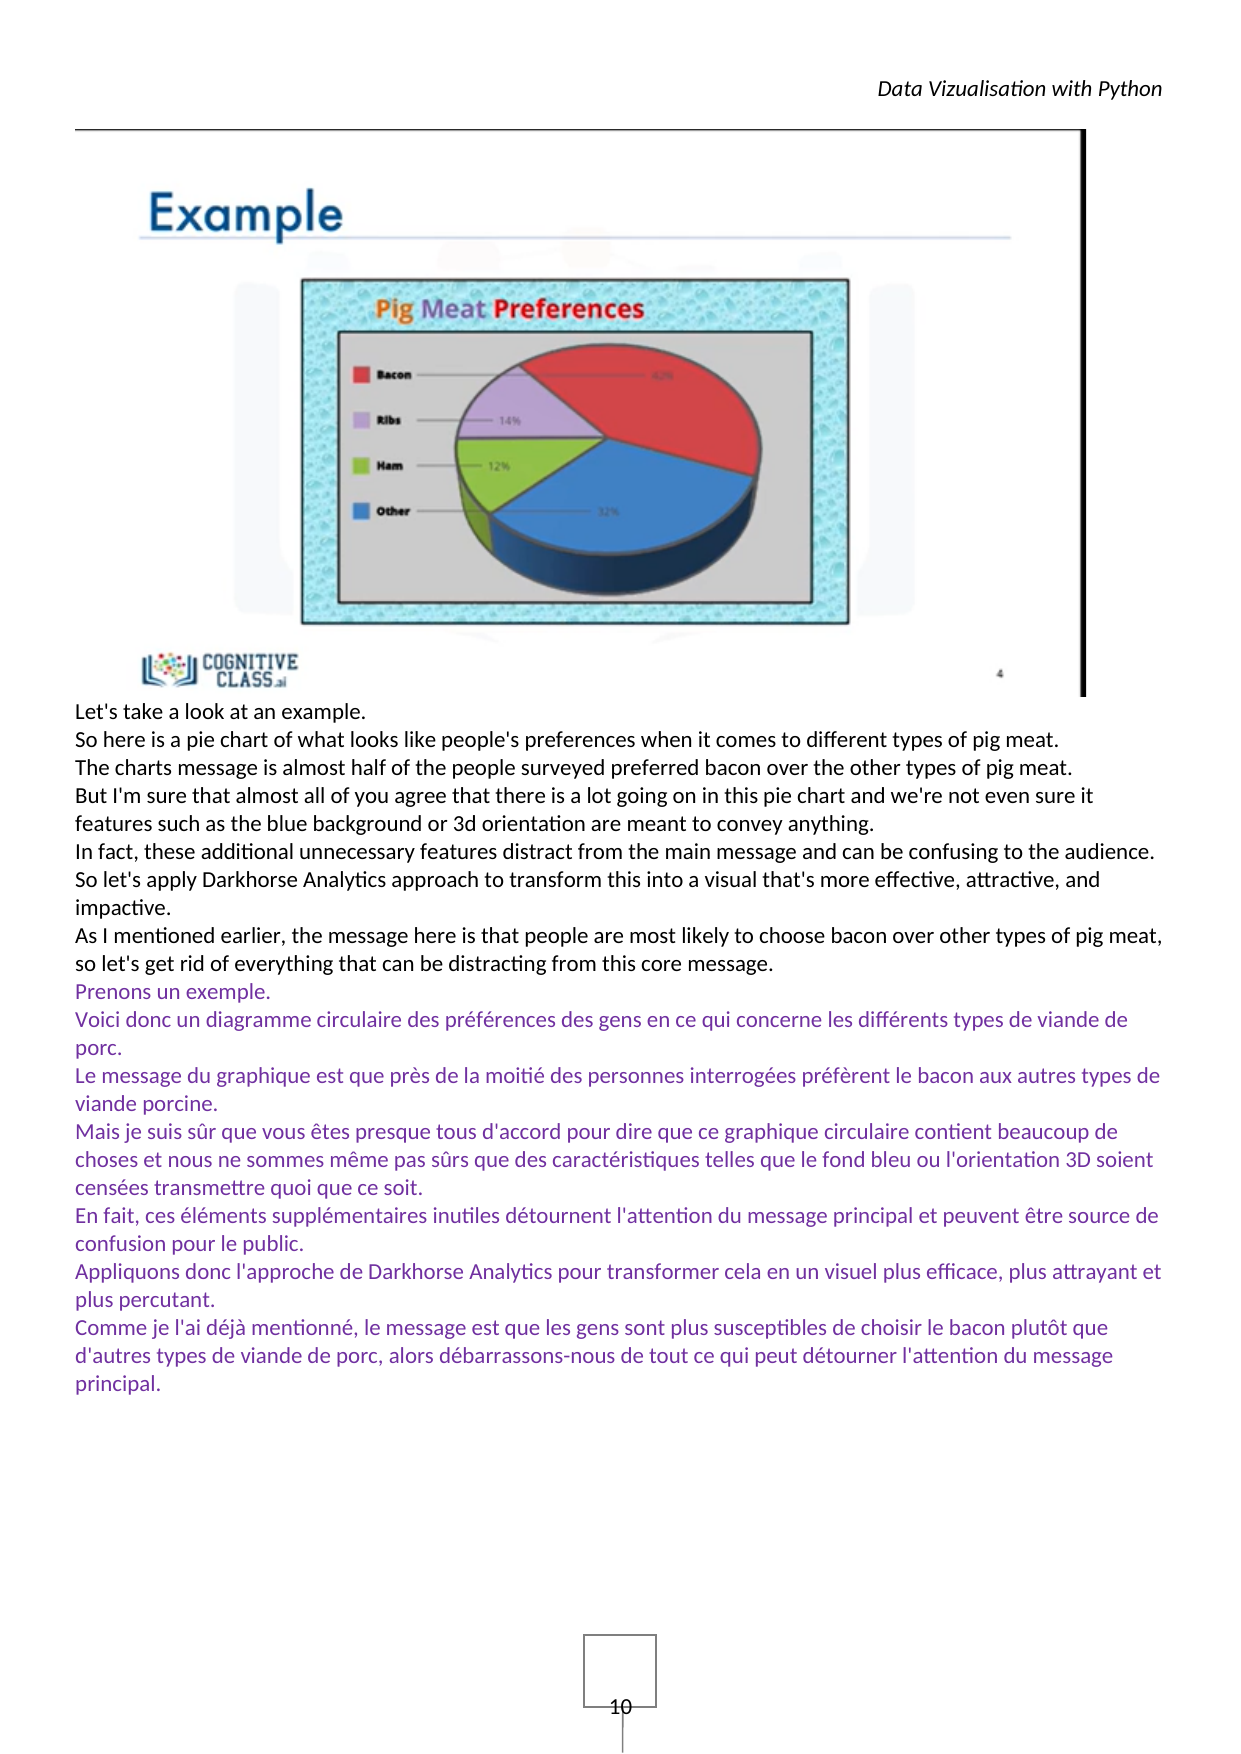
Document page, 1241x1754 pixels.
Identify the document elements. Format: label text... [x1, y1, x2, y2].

text Mais je suis sûr que vous êtes presque tous d'accord pour dire que ce graphique circulaire contient beaucoup de choses et nous ne sommes même pas sûrs que des caractéristiques telles que le fond bleu ou l'orientation 3D soient censées transmettre quoi que ce soit. [75, 1117, 1165, 1201]
text So let's apply Darkhorse Analytics approach to transform this into a visual that's more effective, attractive, and impactive. [75, 865, 1165, 921]
text So here is a pie chart of what looks like people's preferences when it comes to different types of pig meat. [75, 725, 1165, 753]
text Let's take a look at an example. [75, 697, 1165, 725]
text Appliquons donc l'approche de Darkhorse Analytics pour transformer cela en un visuel plus efficace, plus attrayant et plus percutant. [75, 1257, 1165, 1313]
text The charts message is almost half of the people surveyed preferred bacon over the other types of pig meat. [75, 753, 1165, 781]
picture [75, 129, 1087, 697]
text Comme je l'ai déjà mentionné, le message est que les gens sont plus susceptibles de choisir le bacon plutôt que d'autres types de viande de porc, alors débarrassons-nous de tout ce qui peut détourner l'attention du message principal. [75, 1313, 1165, 1398]
text Le message du graphique est que près de la moitié des personnes interrogées préfèrent le bacon aux autres types de viande porcine. [75, 1061, 1165, 1117]
text In fact, these additional unnecessary features distract from the main message and can be confusing to the audience. [75, 837, 1165, 865]
text En fait, ces éléments supplémentaires inutiles détournent l'attention du message principal et peuvent être source de confusion pour le public. [75, 1201, 1165, 1257]
text As I mentioned earlier, the message here is that people are most likely to choose bacon over other types of pig meat, so let's get rid of everything that can be distracting from this core message. [75, 921, 1165, 977]
text Prenons un exemple. [75, 977, 1165, 1005]
text But I'm sure that almost all of you agree that there is a lot going on in this pie chart and we're not even sure it features such as the blue background or 3d orientation are meant to convey anything. [75, 781, 1165, 837]
text Voici donc un diagramme circulaire des préférences des gens en ce qui concerne les différents types de viande de porc. [75, 1005, 1165, 1061]
